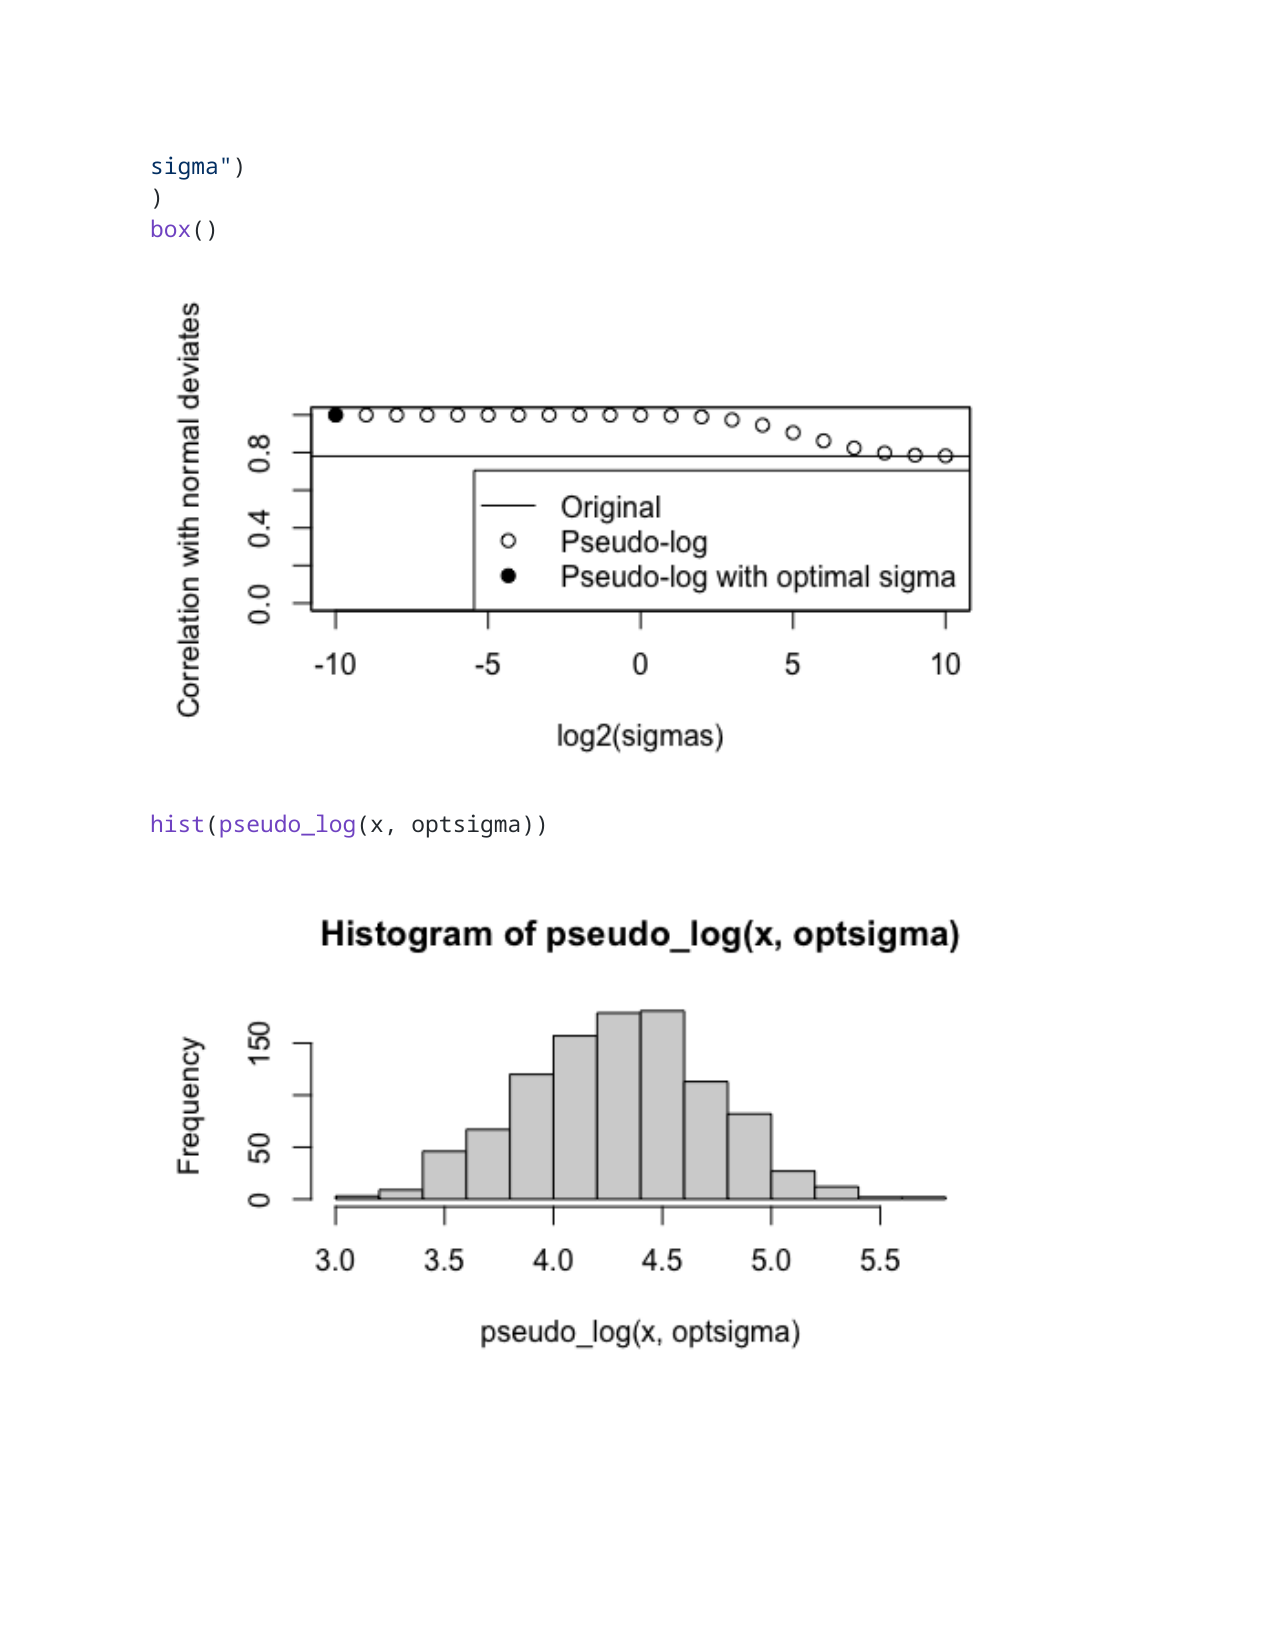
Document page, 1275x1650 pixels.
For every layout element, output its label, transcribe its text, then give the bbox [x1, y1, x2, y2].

text hist(pseudo_log(x, optsigma)) [150, 808, 1125, 839]
picture [168, 860, 1044, 1386]
picture [168, 264, 1044, 790]
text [150, 150, 1125, 244]
